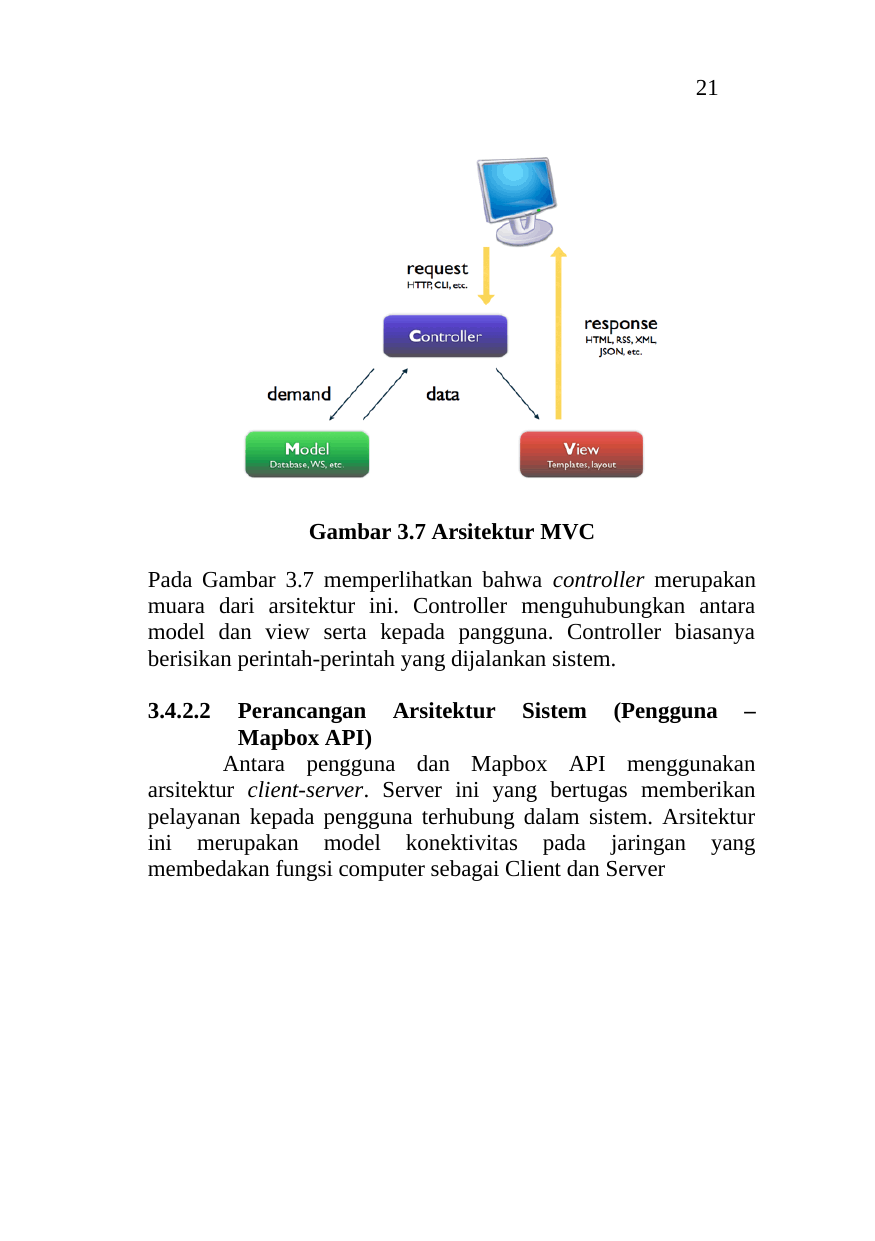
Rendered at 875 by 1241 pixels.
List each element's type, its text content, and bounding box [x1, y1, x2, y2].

text Antara pengguna dan Mapbox API menggunakan arsitektur client-server. Server ini yang bertugas memberikan pelayanan kepada pengguna terhubung dalam sistem. Arsitektur ini merupakan model konektivitas pada jaringan yang membedakan fungsi computer sebagai Client dan Server [148, 750, 756, 882]
subtitle Perancangan Arsitektur Sistem (Pengguna – Mapbox API) [148, 697, 756, 750]
text Pada Gambar 3.7 memperlihatkan bahwa controller merupakan muara dari arsitektur ini. Controller menguhubungkan antara model dan view serta kepada pangguna. Controller biasanya berisikan perintah-perintah yang dijalankan sistem. [148, 566, 756, 671]
text Gambar 3.7 Arsitektur MVC [148, 518, 756, 545]
picture [236, 147, 668, 492]
